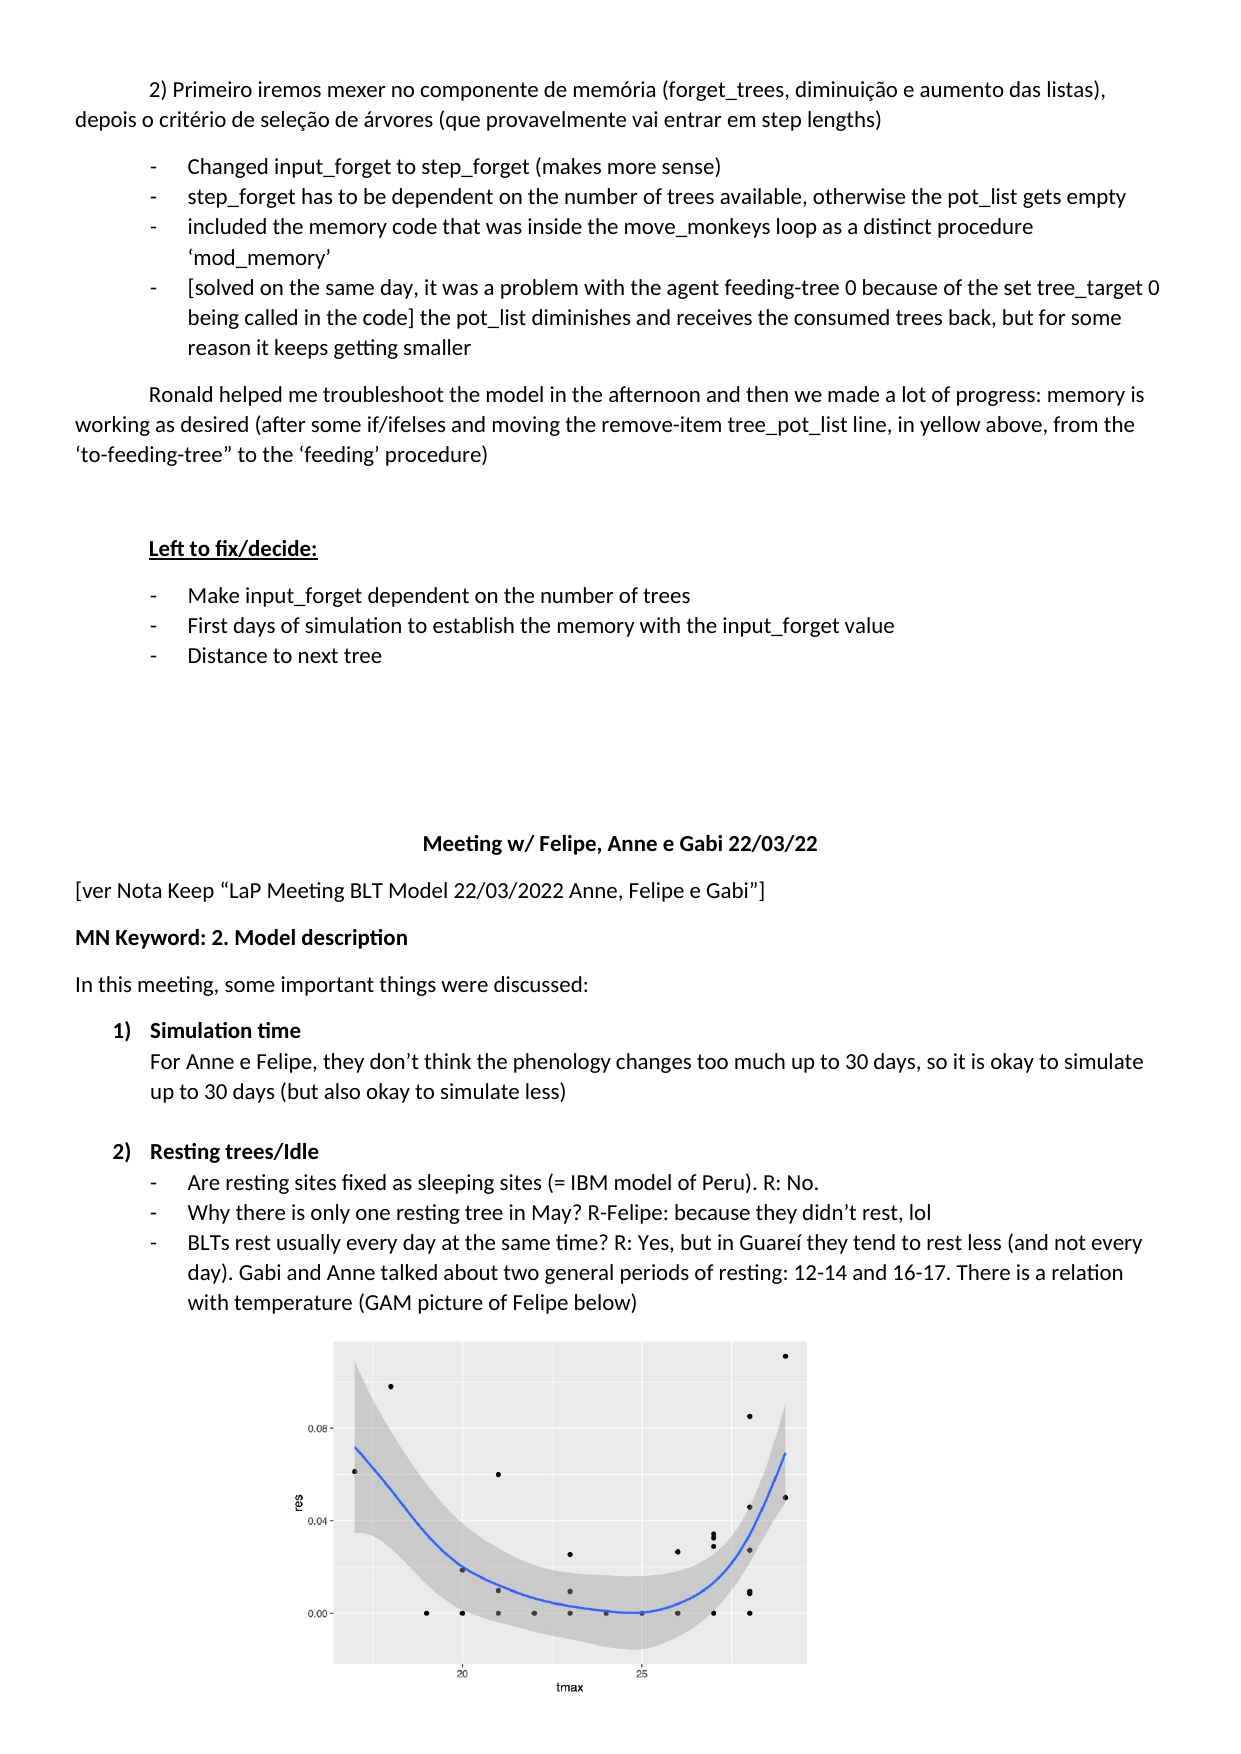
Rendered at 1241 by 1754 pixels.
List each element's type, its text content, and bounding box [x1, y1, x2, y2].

list Why there is only one resting tree in May? R-Felipe: because they didn’t rest, lol [150, 1198, 1165, 1226]
list Distance to next tree [150, 642, 1165, 670]
list Make input_forget dependent on the number of trees [150, 581, 1165, 609]
list [solved on the same day, it was a problem with the agent feeding-tree 0 because of the set tree_target 0 being called in the code] the pot_list diminishes and receives the consumed trees back, but for some reason it keeps getting smaller [150, 273, 1165, 361]
list First days of simulation to establish the memory with the input_forget value [150, 611, 1165, 639]
list Simulation time [112, 1017, 1165, 1045]
picture [288, 1335, 816, 1696]
text [ver Nota Keep “LaP Meeting BLT Model 22/03/2022 Anne, Felipe e Gabi”] [75, 876, 1165, 904]
text Meeting w/ Felipe, Anne e Gabi 22/03/22 [75, 829, 1165, 857]
list Resting trees/Idle [112, 1137, 1165, 1166]
text In this meeting, some important things were discussed: [75, 970, 1165, 998]
list BLTs rest usually every day at the same time? R: Yes, but in Guareí they tend to rest less (and not every day). Gabi and Anne talked about two general periods of resting: 12-14 and 16-17. There is a relation with temperature (GAM picture of Felipe below) [150, 1228, 1165, 1317]
text 2) Primeiro iremos mexer no componente de memória (forget_trees, diminuição e aumento das listas), depois o critério de seleção de árvores (que provavelmente vai entrar em step lengths) [75, 75, 1165, 133]
text Left to fix/decide: [75, 534, 1165, 562]
list Are resting sites fixed as sleeping sites (= IBM model of Peru). R: No. [150, 1168, 1165, 1196]
list step_forget has to be dependent on the number of trees available, otherwise the pot_list gets empty [150, 182, 1165, 210]
text Ronald helped me troubleshoot the model in the afternoon and then we made a lot of progress: memory is working as desired (after some if/ifelses and moving the remove-item tree_pot_list line, in yellow above, from the ‘to-feeding-tree” to the ‘feeding’ procedure) [75, 380, 1165, 469]
list Changed input_forget to step_forget (makes more sense) [150, 152, 1165, 180]
text MN Keyword: 2. Model description [75, 923, 1165, 951]
list included the memory code that was inside the move_monkeys loop as a distinct procedure ‘mod_memory’ [150, 212, 1165, 271]
list For Anne e Felipe, they don’t think the phenology changes too much up to 30 days, so it is okay to simulate up to 30 days (but also okay to simulate less) [150, 1047, 1165, 1105]
